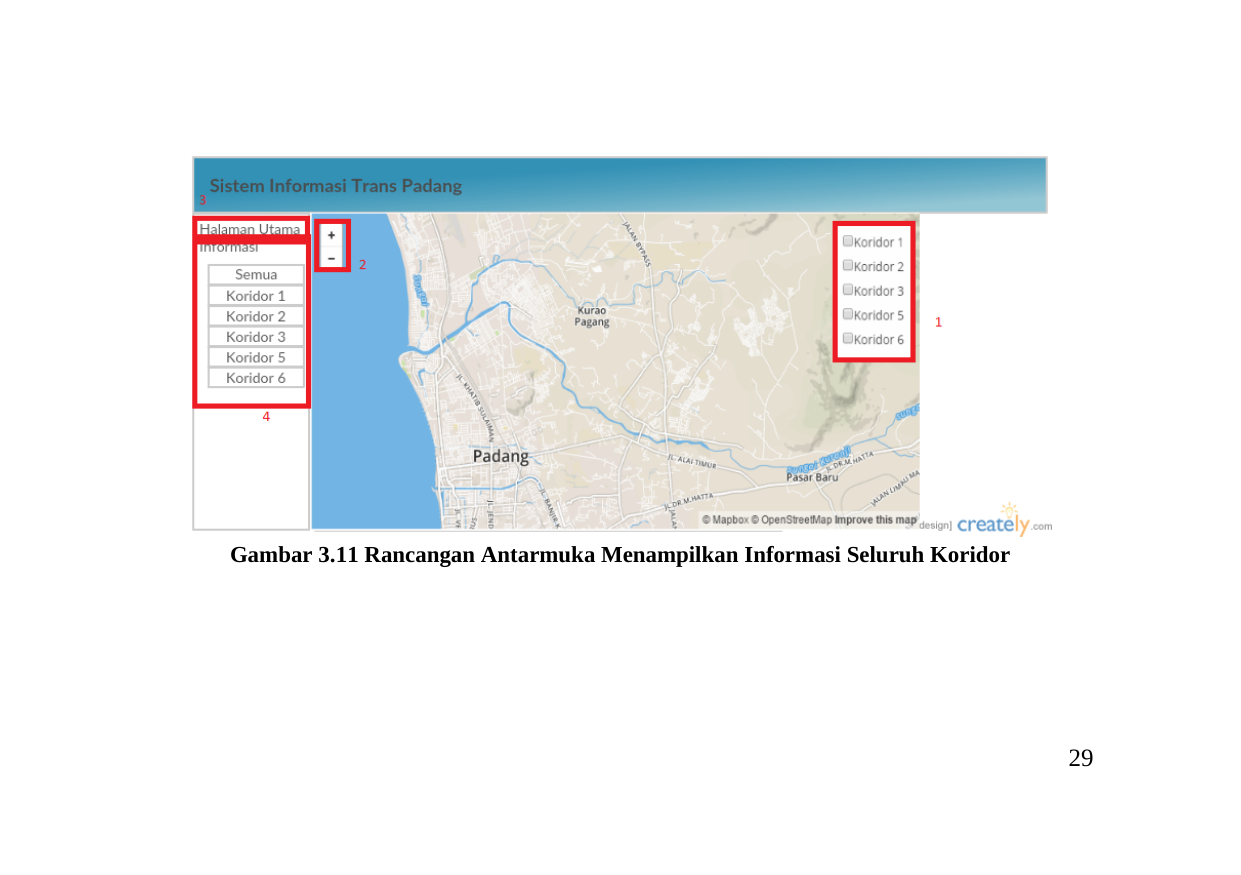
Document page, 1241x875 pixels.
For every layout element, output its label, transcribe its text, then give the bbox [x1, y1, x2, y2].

picture [182, 147, 1058, 541]
